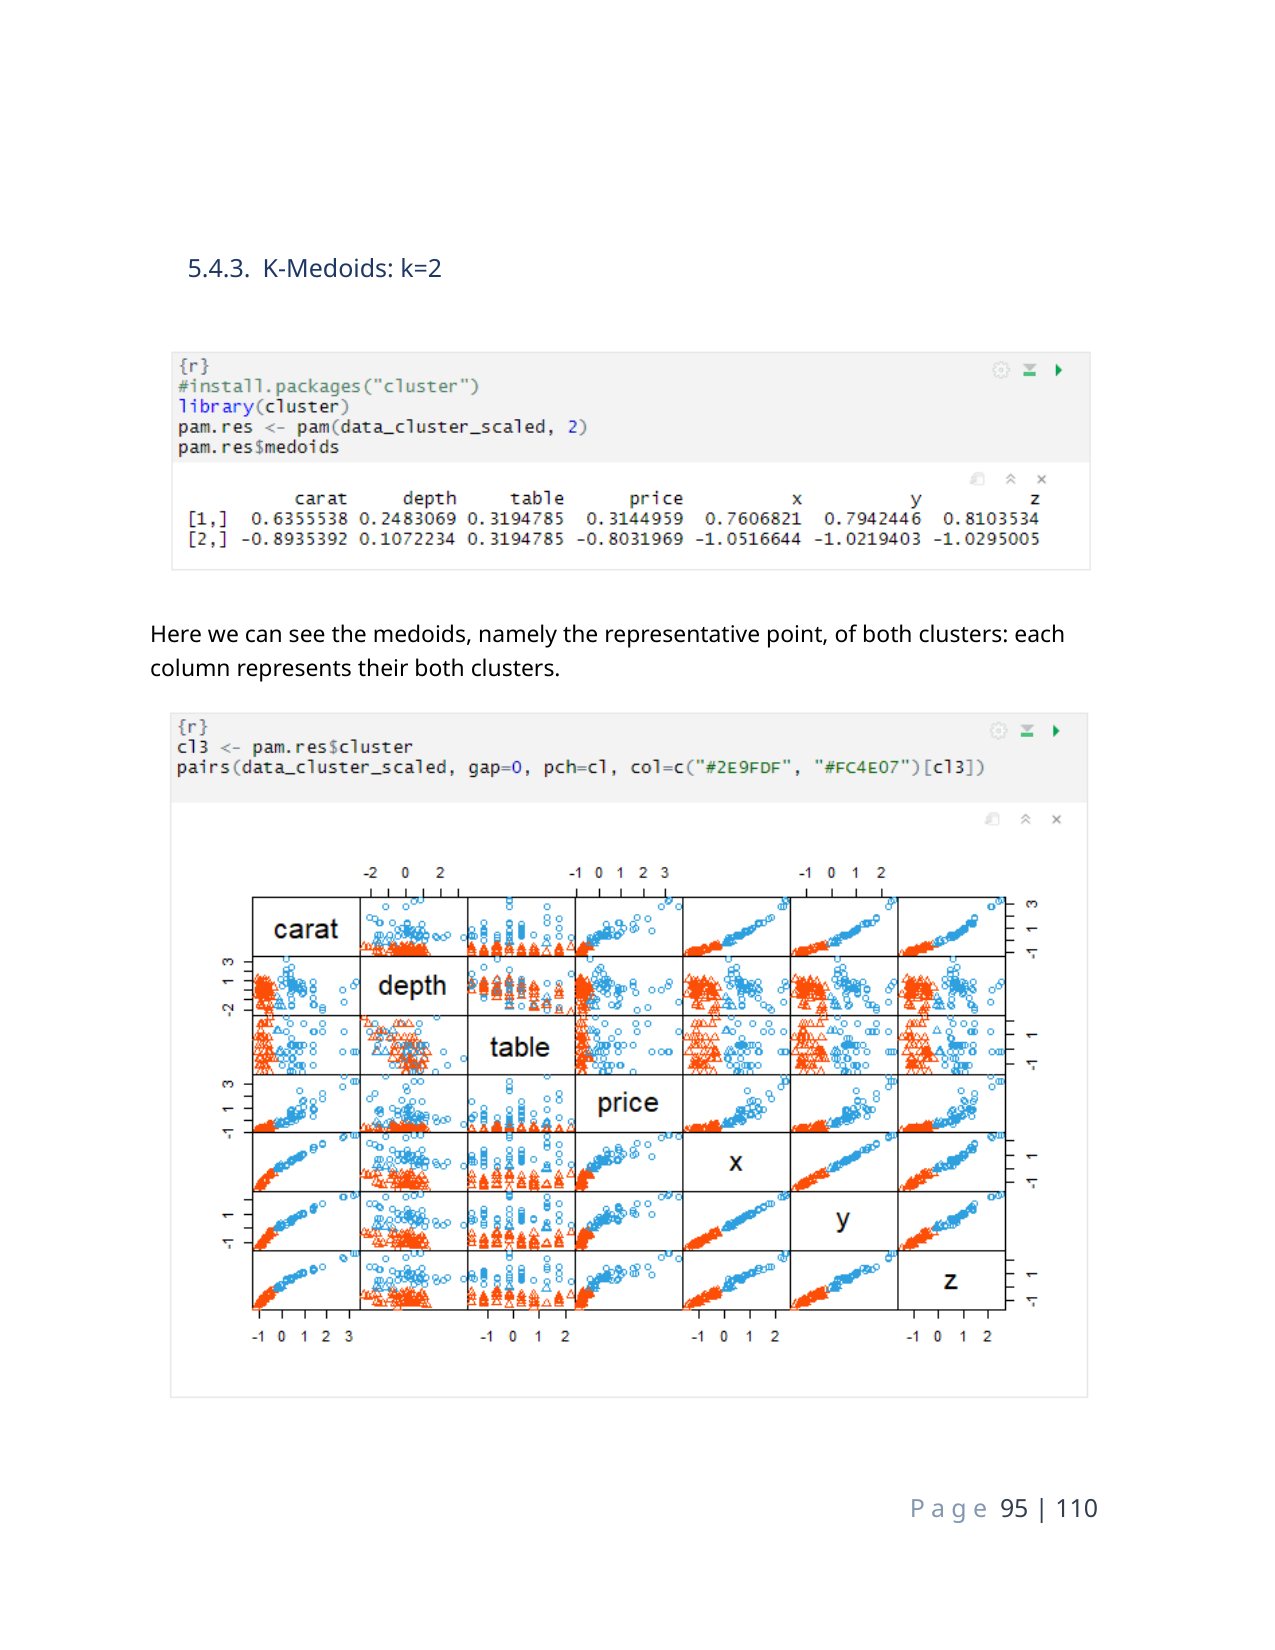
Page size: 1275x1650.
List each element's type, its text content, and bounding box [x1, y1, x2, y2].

subtitle K-Medoids: k=2 [187, 251, 1125, 285]
picture [150, 702, 1125, 1425]
picture [150, 338, 1125, 599]
text Here we can see the medoids, namely the representative point, of both clusters: each column represents their both clusters. [150, 618, 1125, 683]
